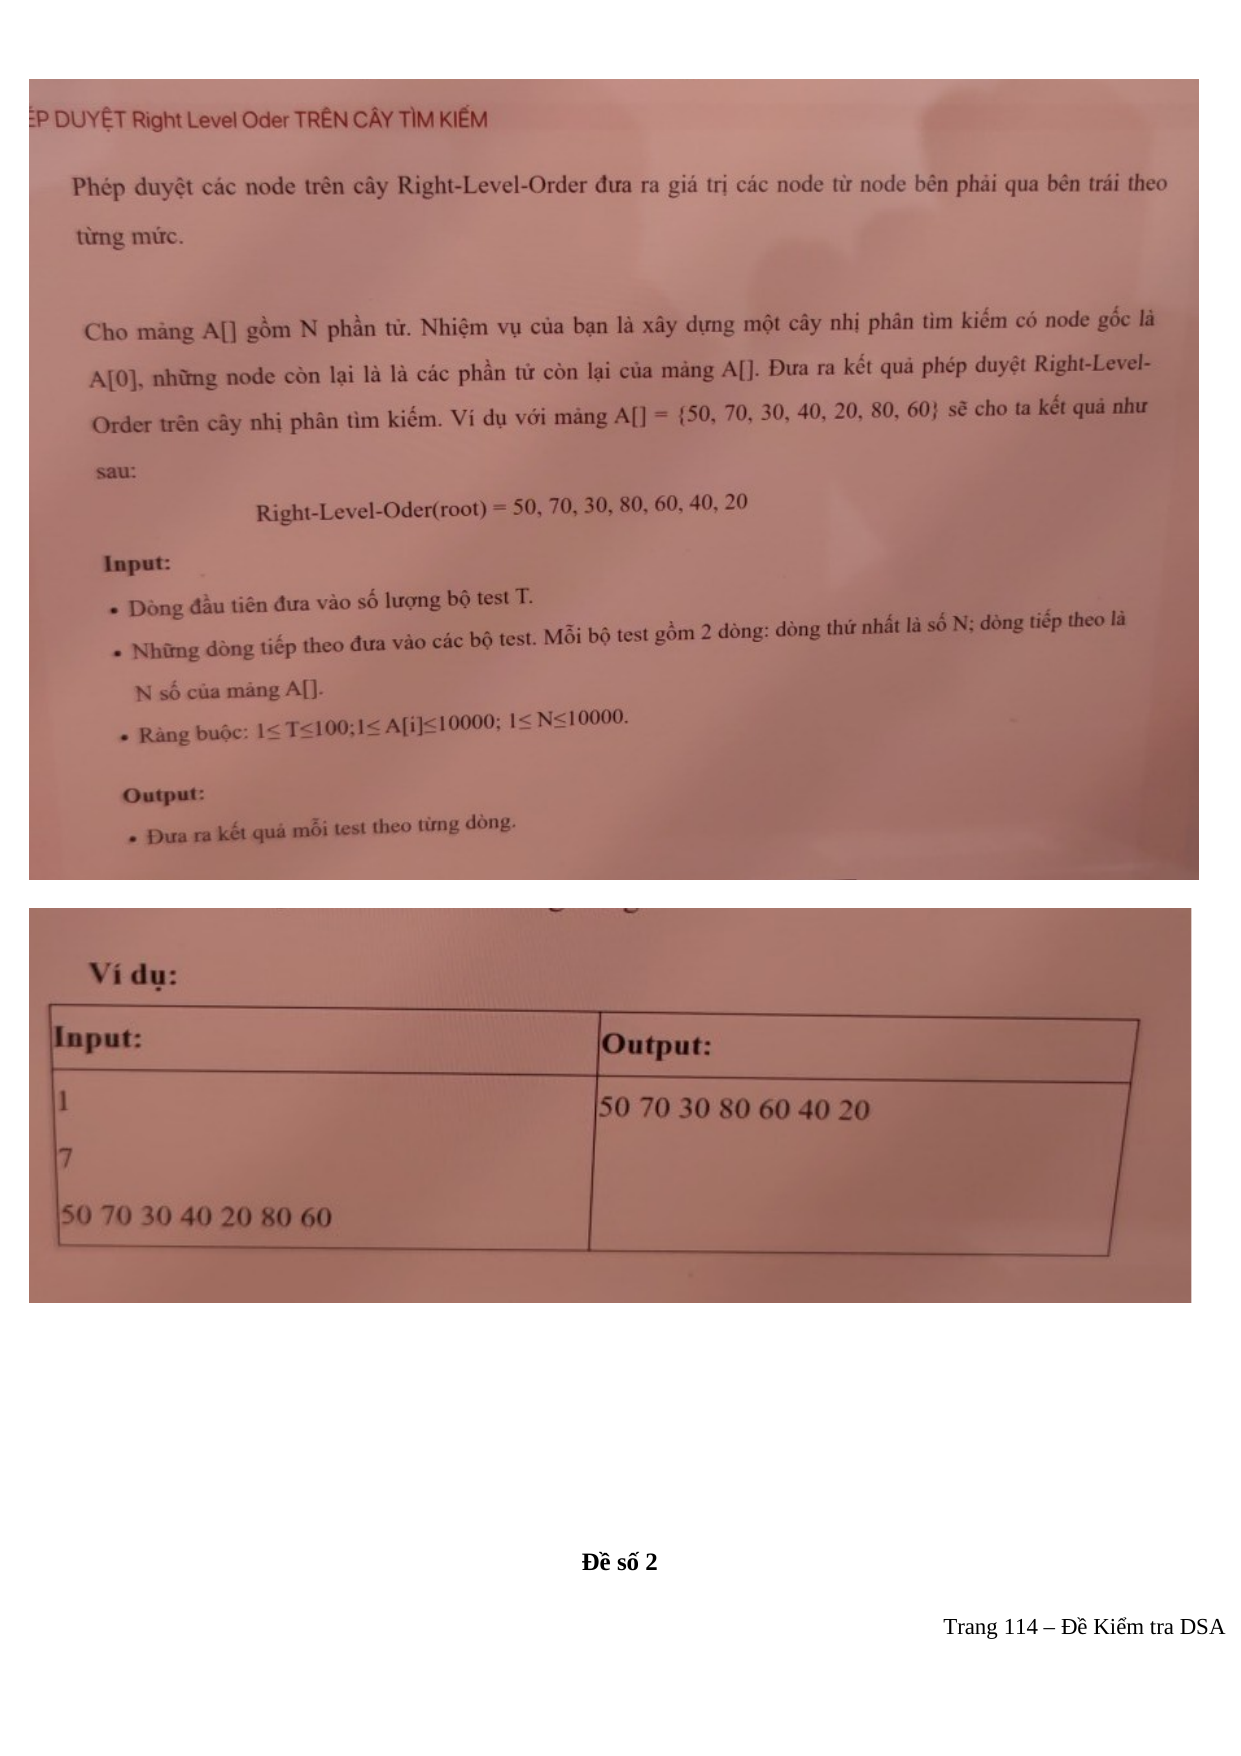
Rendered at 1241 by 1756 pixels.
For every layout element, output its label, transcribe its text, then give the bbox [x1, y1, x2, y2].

picture [29, 908, 1192, 1303]
text Đề số 2 [59, 1547, 1181, 1576]
picture [29, 79, 1199, 880]
